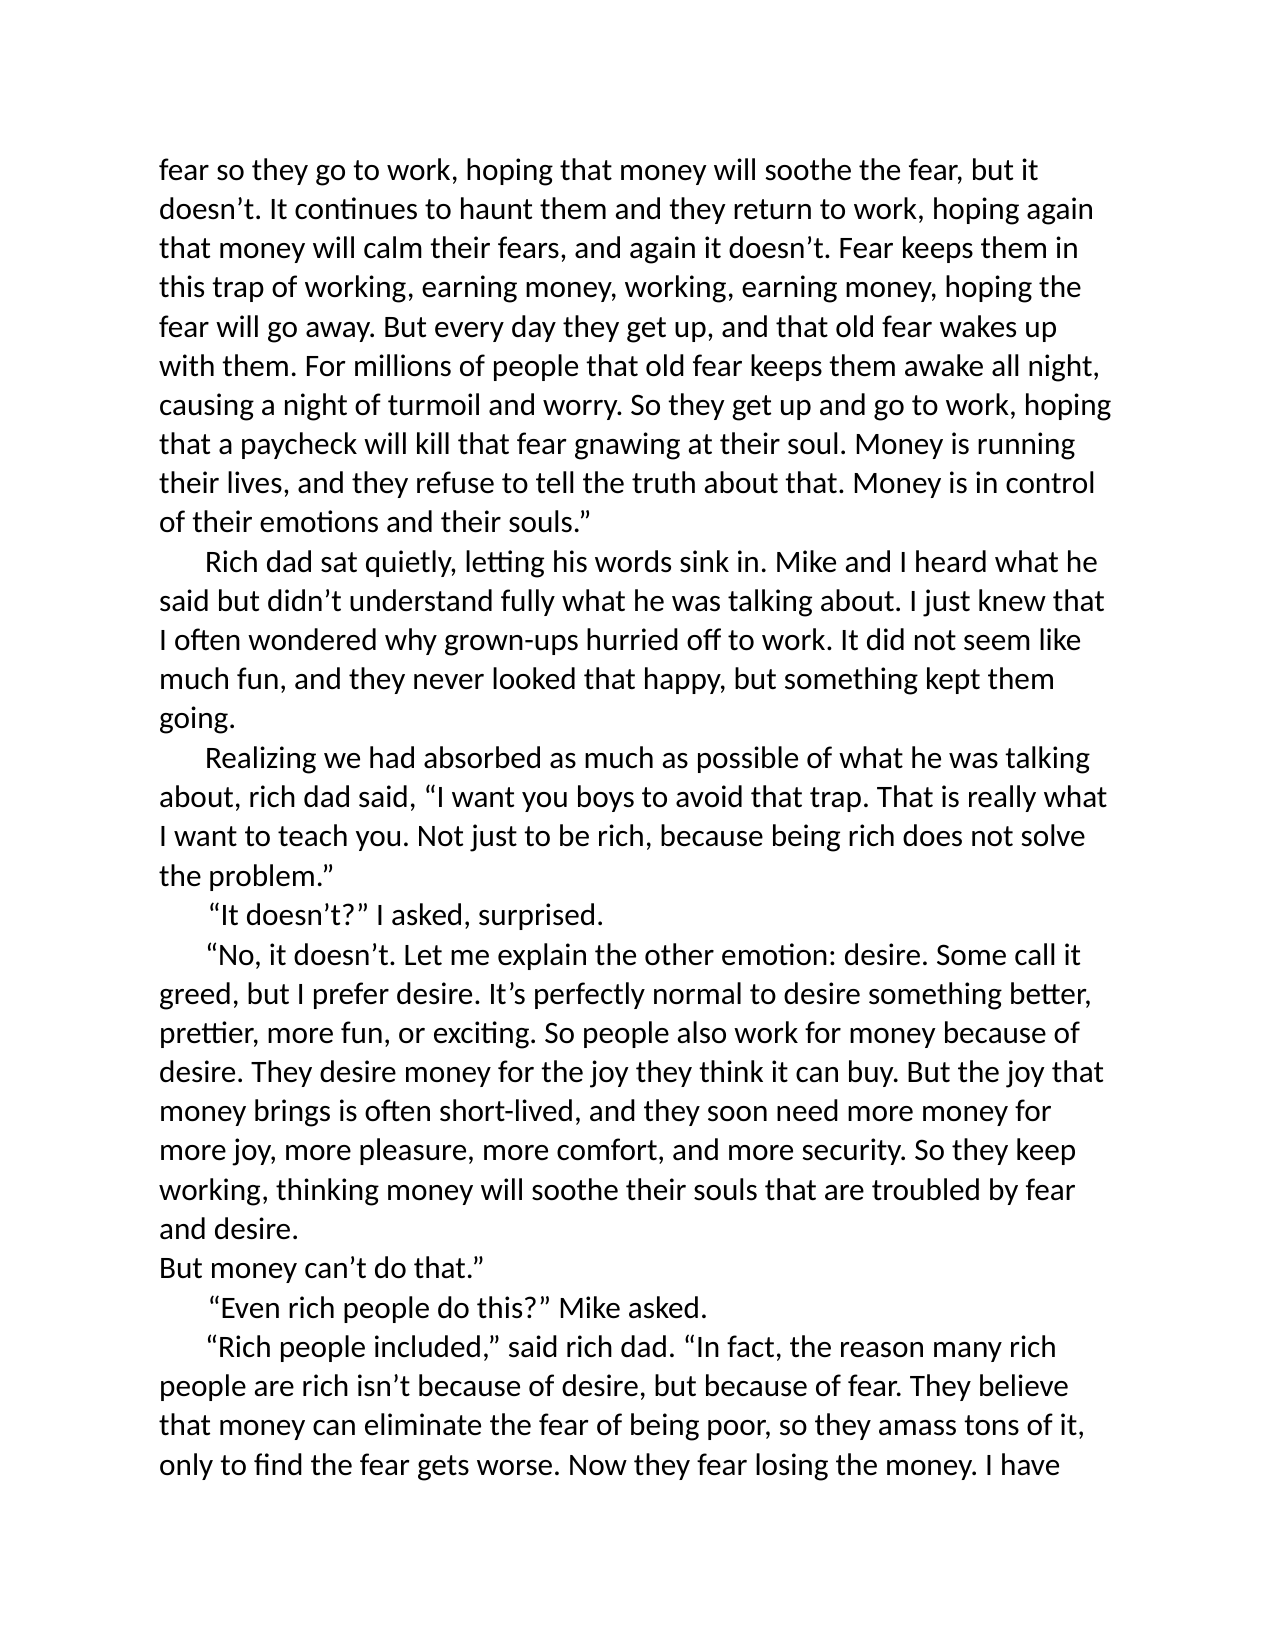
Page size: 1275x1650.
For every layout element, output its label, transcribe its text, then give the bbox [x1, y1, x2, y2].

text Realizing we had absorbed as much as possible of what he was talking about, rich dad said, “I want you boys to avoid that trap. That is really what I want to teach you. Not just to be rich, because being rich does not solve the problem.” [159, 738, 1113, 894]
text But money can’t do that.” [159, 1248, 1113, 1286]
text “It doesn’t?” I asked, surprised. [207, 895, 1113, 933]
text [159, 1327, 1113, 1483]
text “Even rich people do this?” Mike asked. [207, 1288, 1113, 1326]
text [159, 150, 1113, 541]
text Rich dad sat quietly, letting his words sink in. Mike and I heard what he said but didn’t understand fully what he was talking about. I just knew that I often wondered why grown-ups hurried off to work. It did not seem like much fun, and they never looked that happy, but something kept them going. [159, 542, 1113, 737]
text “No, it doesn’t. Let me explain the other emotion: desire. Some call it greed, but I prefer desire. It’s perfectly normal to desire something better, prettier, more fun, or exciting. So people also work for money because of desire. They desire money for the joy they think it can buy. But the joy that money brings is often short-lived, and they soon need more money for more joy, more pleasure, more comfort, and more security. So they keep working, thinking money will soothe their souls that are troubled by fear and desire. [159, 934, 1113, 1247]
